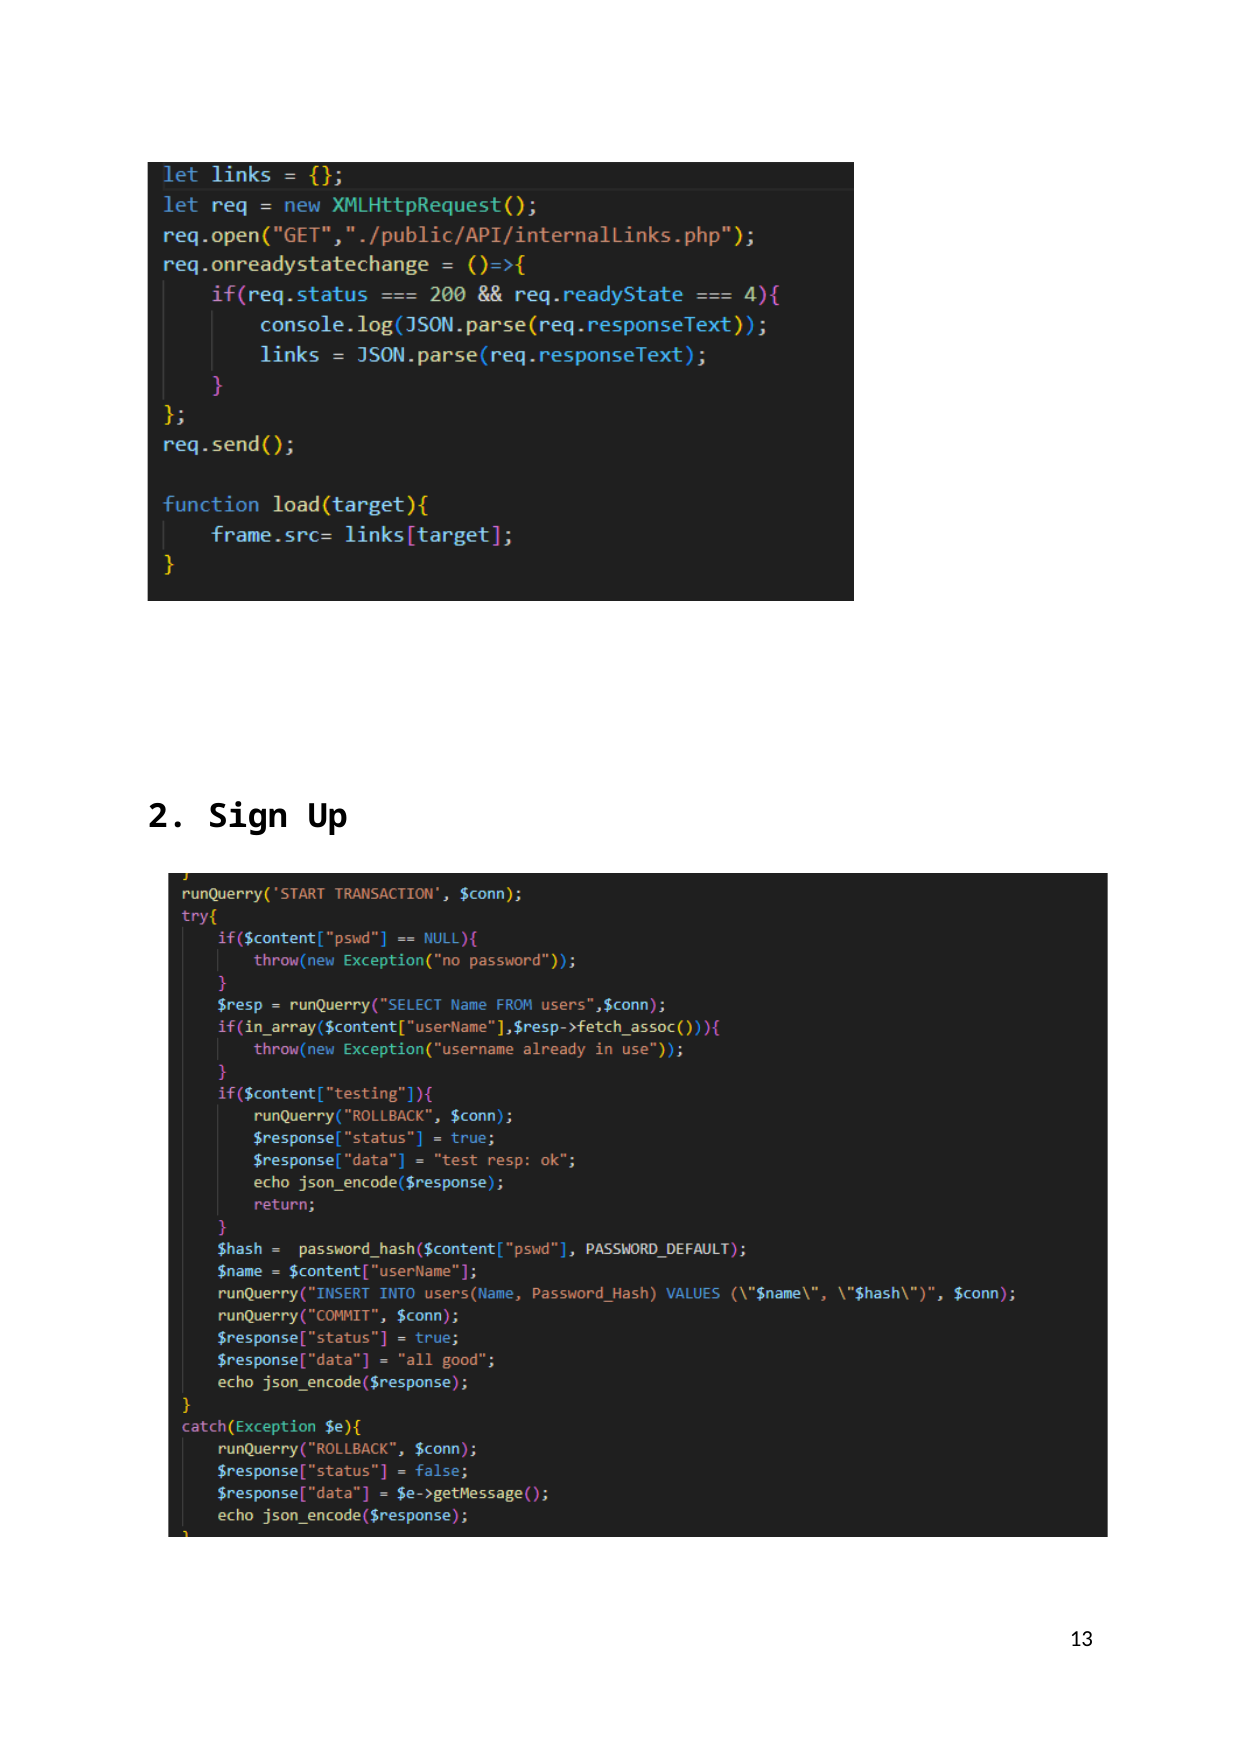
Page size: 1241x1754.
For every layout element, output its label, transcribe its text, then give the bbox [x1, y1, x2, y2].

picture [147, 162, 854, 601]
text 2. Sign Up [148, 791, 1093, 837]
picture [167, 873, 1107, 1535]
